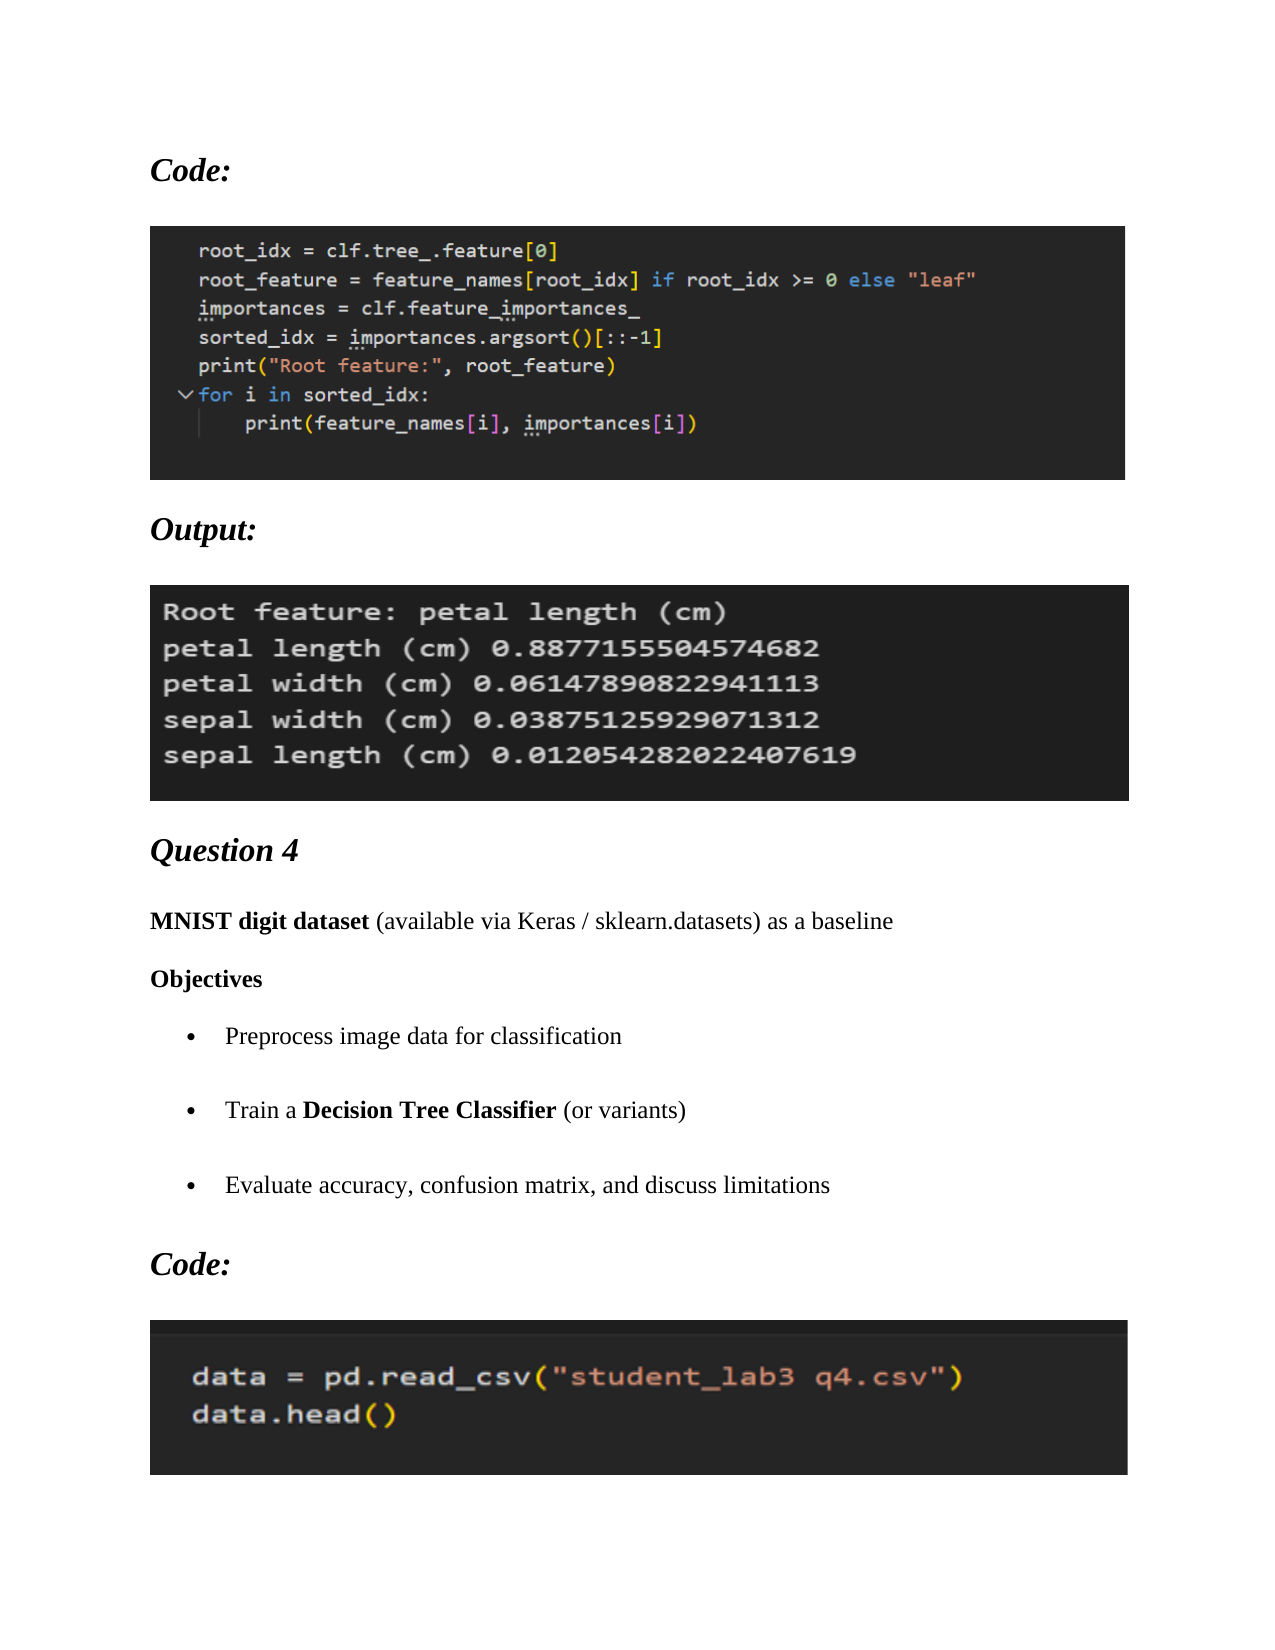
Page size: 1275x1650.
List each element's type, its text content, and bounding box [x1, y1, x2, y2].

picture [150, 585, 1129, 801]
text Question 4 [150, 830, 1125, 868]
list Preprocess image data for classification [187, 1021, 1125, 1050]
picture [150, 226, 1125, 480]
list Train a Decision Tree Classifier (or variants) [187, 1096, 1125, 1124]
text Code: [150, 150, 1125, 188]
list Evaluate accuracy, confusion matrix, and discuss limitations [187, 1170, 1125, 1198]
text Objectives [150, 964, 1125, 993]
text MNIST digit dataset (available via Keras / sklearn.datasets) as a baseline [150, 906, 1125, 935]
text Output: [150, 509, 1125, 547]
picture [150, 1320, 1128, 1475]
text Code: [150, 1244, 1125, 1282]
